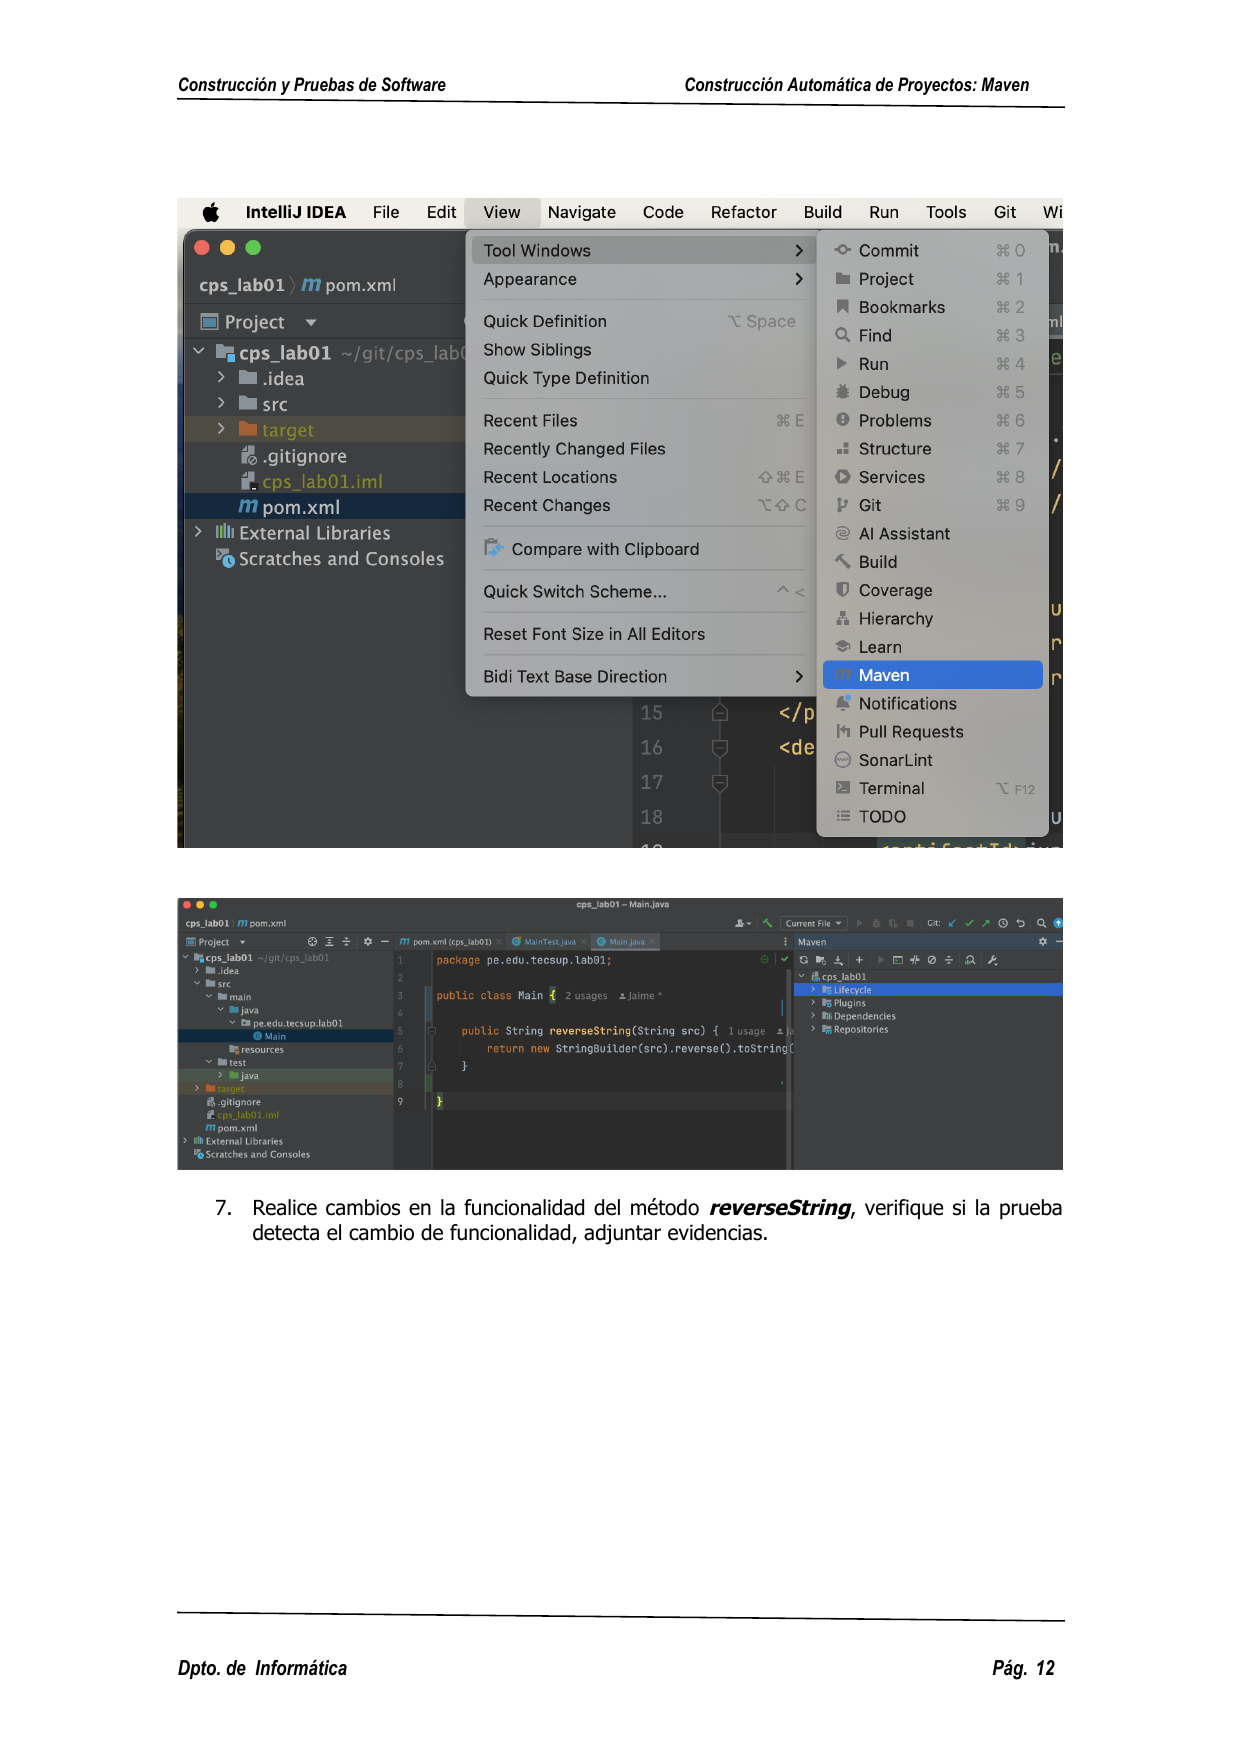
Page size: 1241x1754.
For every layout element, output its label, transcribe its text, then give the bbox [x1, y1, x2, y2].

picture [177, 898, 1063, 1170]
list Realice cambios en la funcionalidad del método reverseString, verifique si la prueba detecta el cambio de funcionalidad, adjuntar evidencias. [215, 1194, 1063, 1245]
picture [177, 198, 1063, 848]
